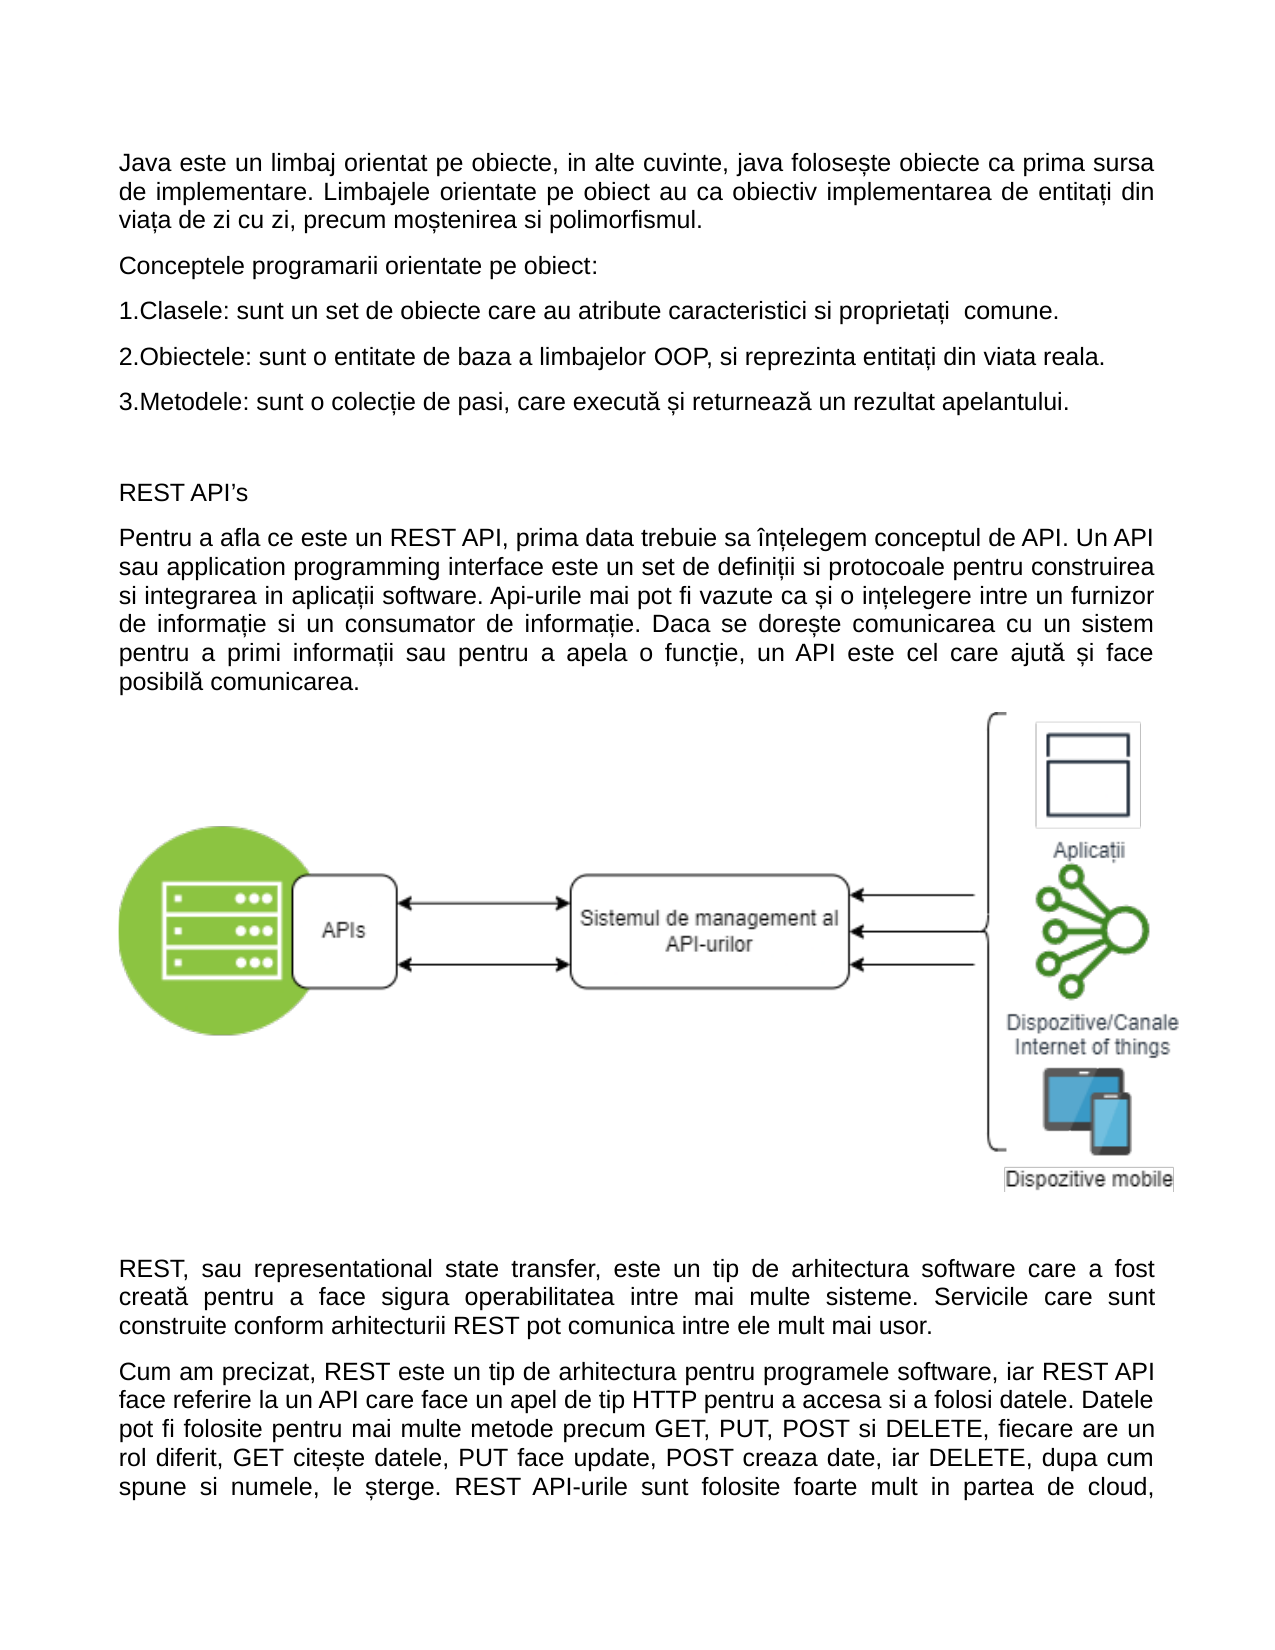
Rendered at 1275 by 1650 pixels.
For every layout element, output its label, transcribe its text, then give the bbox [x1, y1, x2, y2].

text Pentru a afla ce este un REST API, prima data trebuie sa înțelegem conceptul de API. Un API sau application programming interface este un set de definiții si protocoale pentru construirea si integrarea in aplicații software. Api-urile mai pot fi vazute ca și o ințelegere intre un furnizor de informație si un consumator de informație. Daca se dorește comunicarea cu un sistem pentru a primi informații sau pentru a apela o funcție, un API este cel care ajută și face posibilă comunicarea. [118, 523, 1156, 696]
text 1.Clasele: sunt un set de obiecte care au atribute caracteristici si proprietați comune. [118, 296, 1156, 325]
text REST, sau representational state transfer, este un tip de arhitectura software care a fost creată pentru a face sigura operabilitatea intre mai multe sisteme. Servicile care sunt construite conform arhitecturii REST pot comunica intre ele mult mai usor. [118, 1254, 1156, 1340]
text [118, 148, 1156, 234]
text 3.Metodele: sunt o colecție de pasi, care execută și returnează un rezultat apelantului. [118, 387, 1156, 416]
text 2.Obiectele: sunt o entitate de baza a limbajelor OOP, si reprezinta entitați din viata reala. [118, 341, 1156, 370]
text Conceptele programarii orientate pe obiect: [118, 251, 1156, 279]
picture [118, 712, 1179, 1192]
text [118, 1357, 1156, 1500]
text REST API’s [118, 478, 1156, 506]
